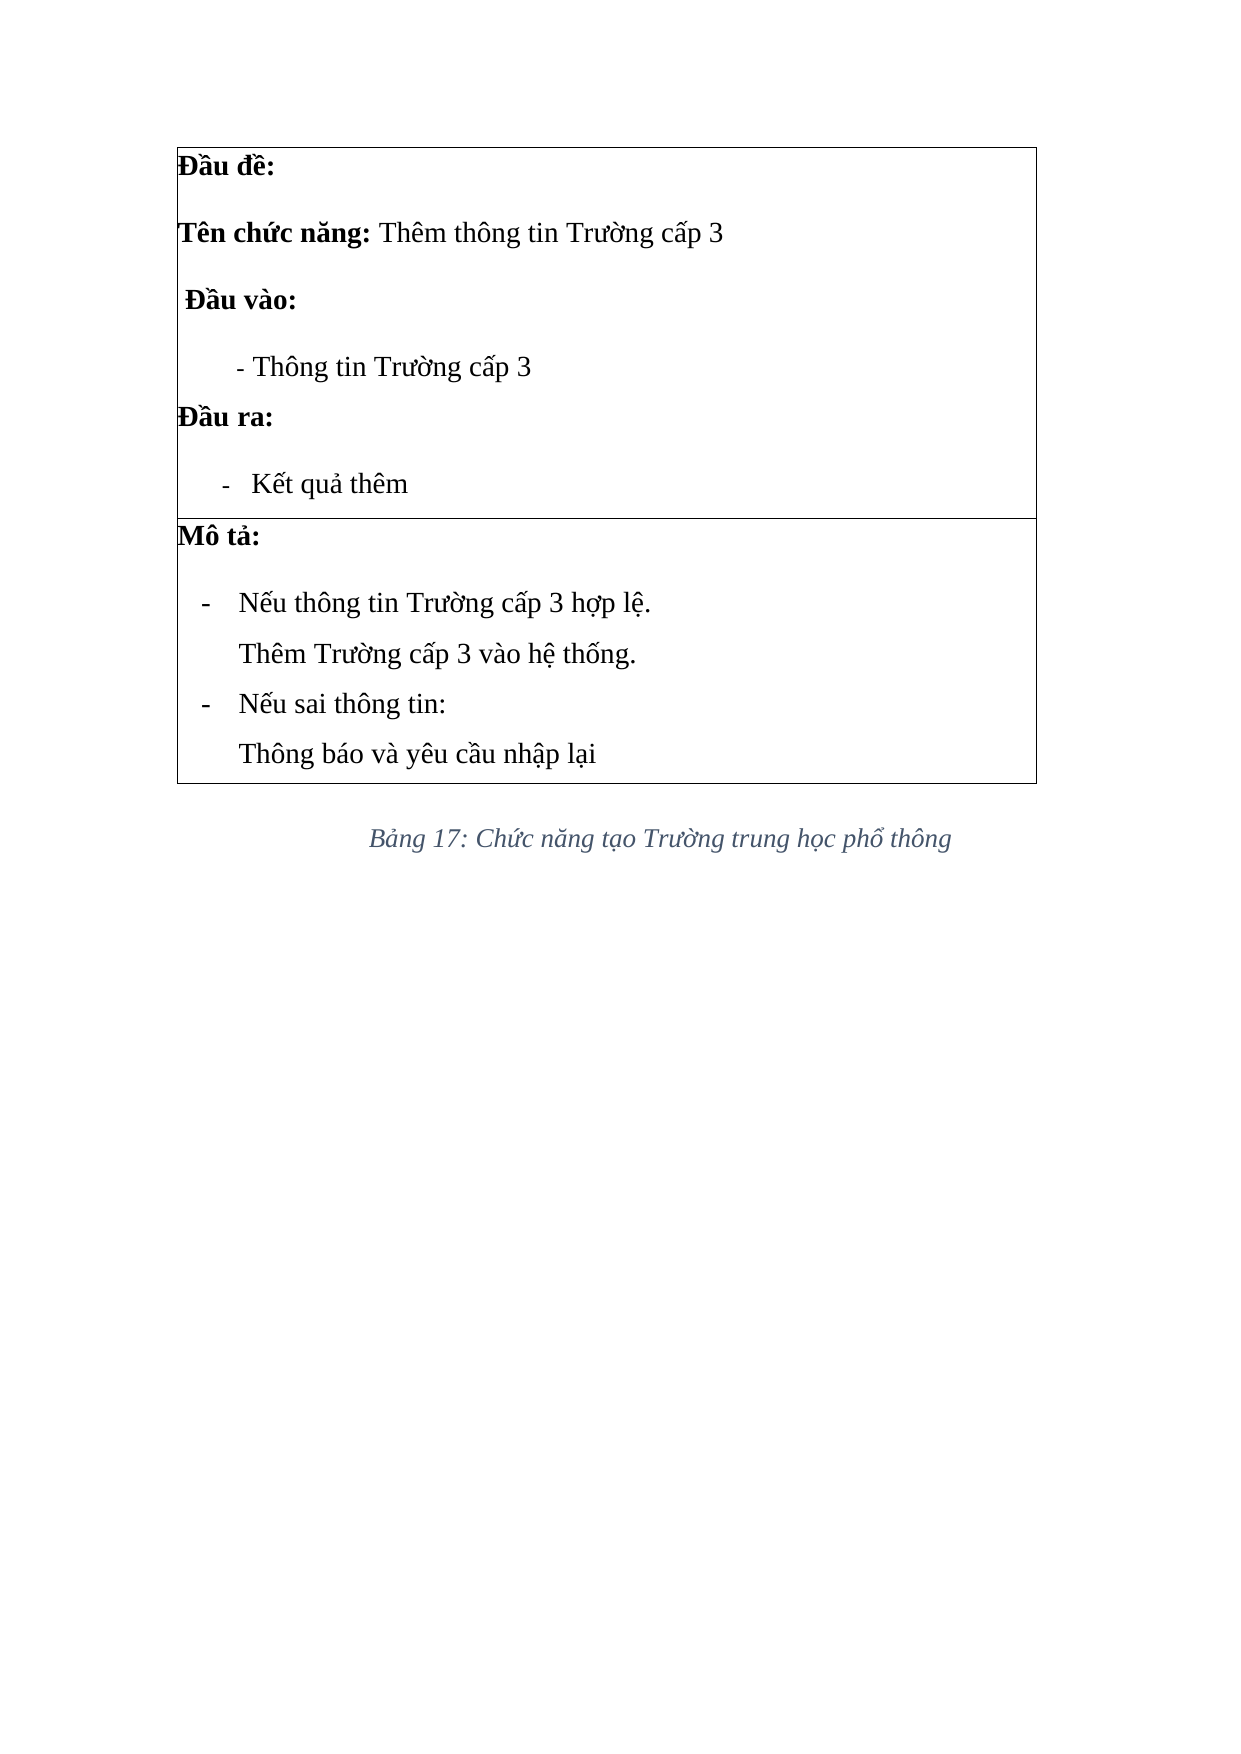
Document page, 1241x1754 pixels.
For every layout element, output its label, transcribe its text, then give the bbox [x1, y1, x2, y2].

text Bảng 17: Chức năng tạo Trường trung học phổ thông [201, 822, 1122, 853]
